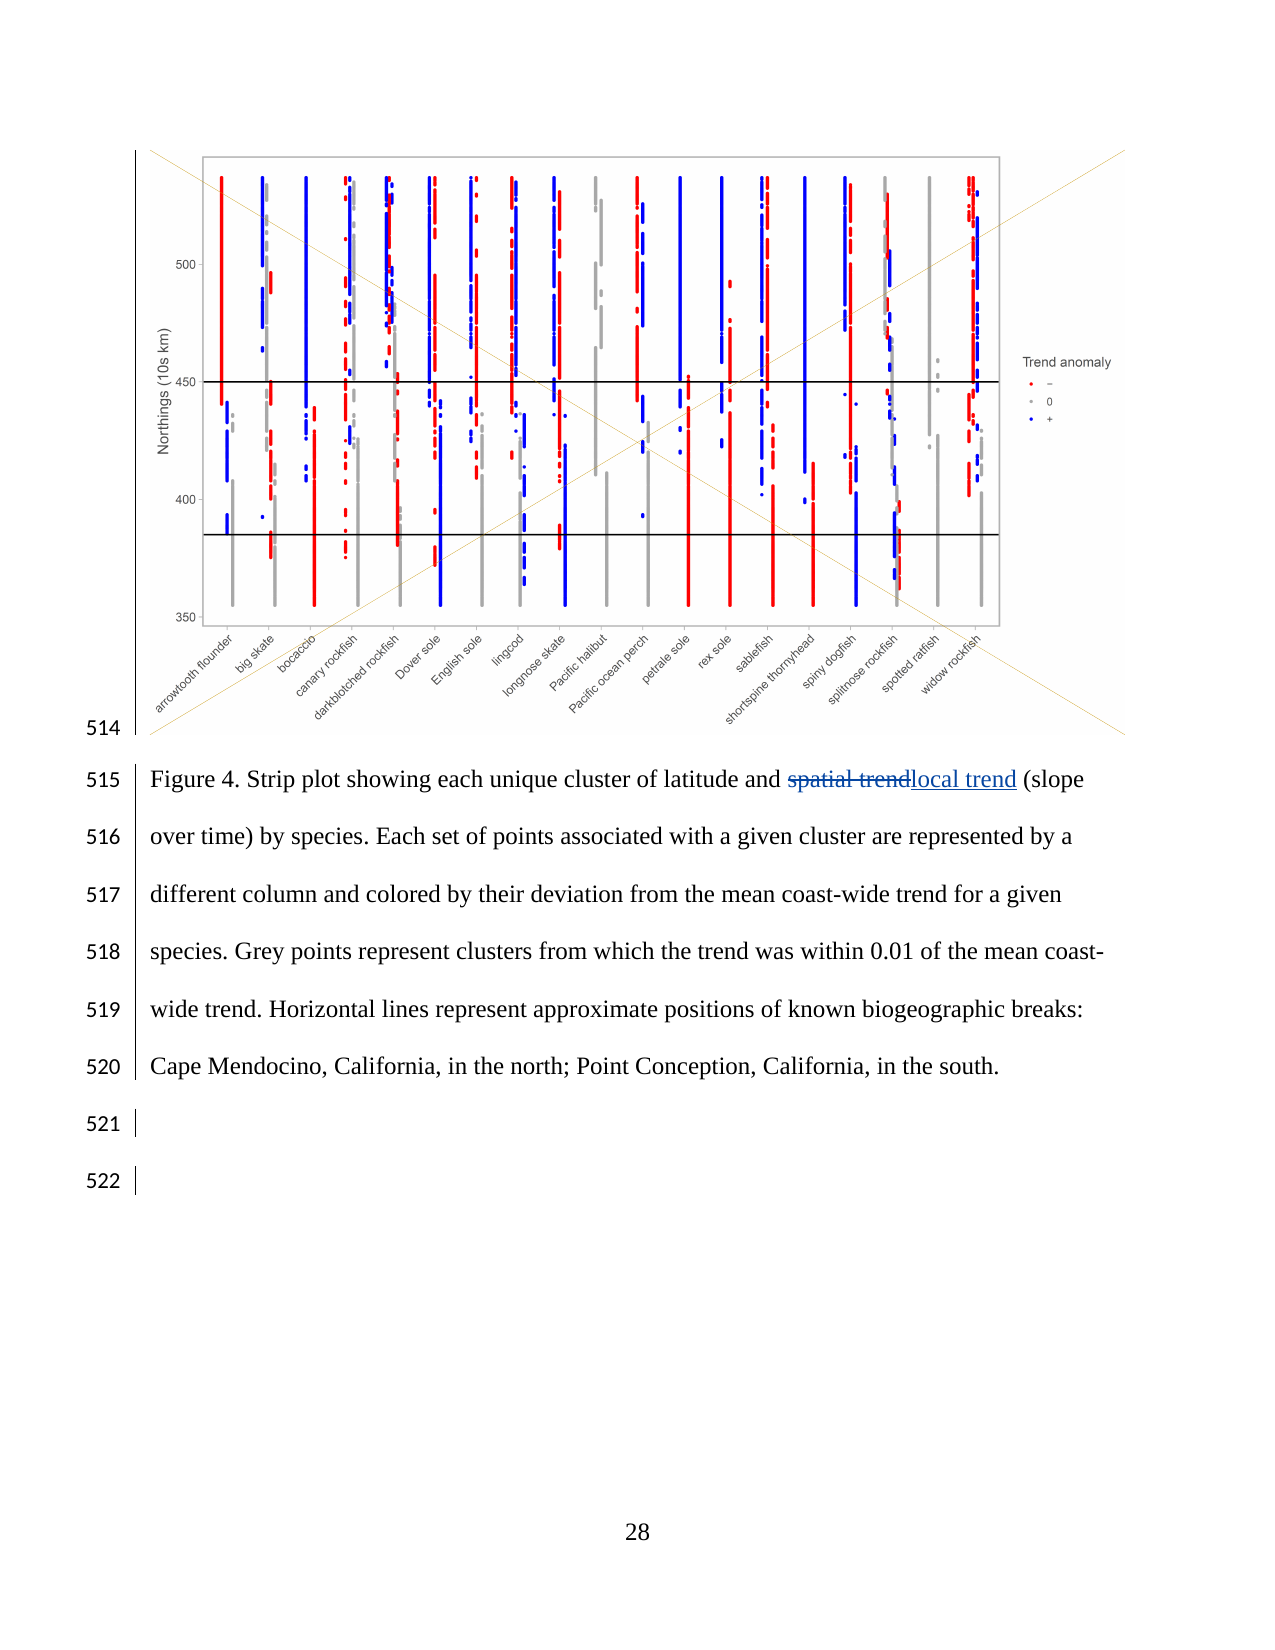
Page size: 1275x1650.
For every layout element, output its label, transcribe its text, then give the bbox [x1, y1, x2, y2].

picture [150, 151, 636, 734]
text Figure 4. Strip plot showing each unique cluster of latitude and (slope over time) by species. Each set of points associated with a given cluster are represented by a different column and colored by their deviation from the mean coast-wide trend for a given species. Grey points represent clusters from which the trend was within 0.01 of the mean coast-wide trend. Horizontal lines represent approximate positions of known biogeographic breaks: Cape Mendocino, California, in the north; Point Conception, California, in the south. [150, 764, 1125, 1080]
picture [639, 151, 1125, 734]
picture [152, 443, 1123, 735]
picture [152, 150, 1123, 441]
